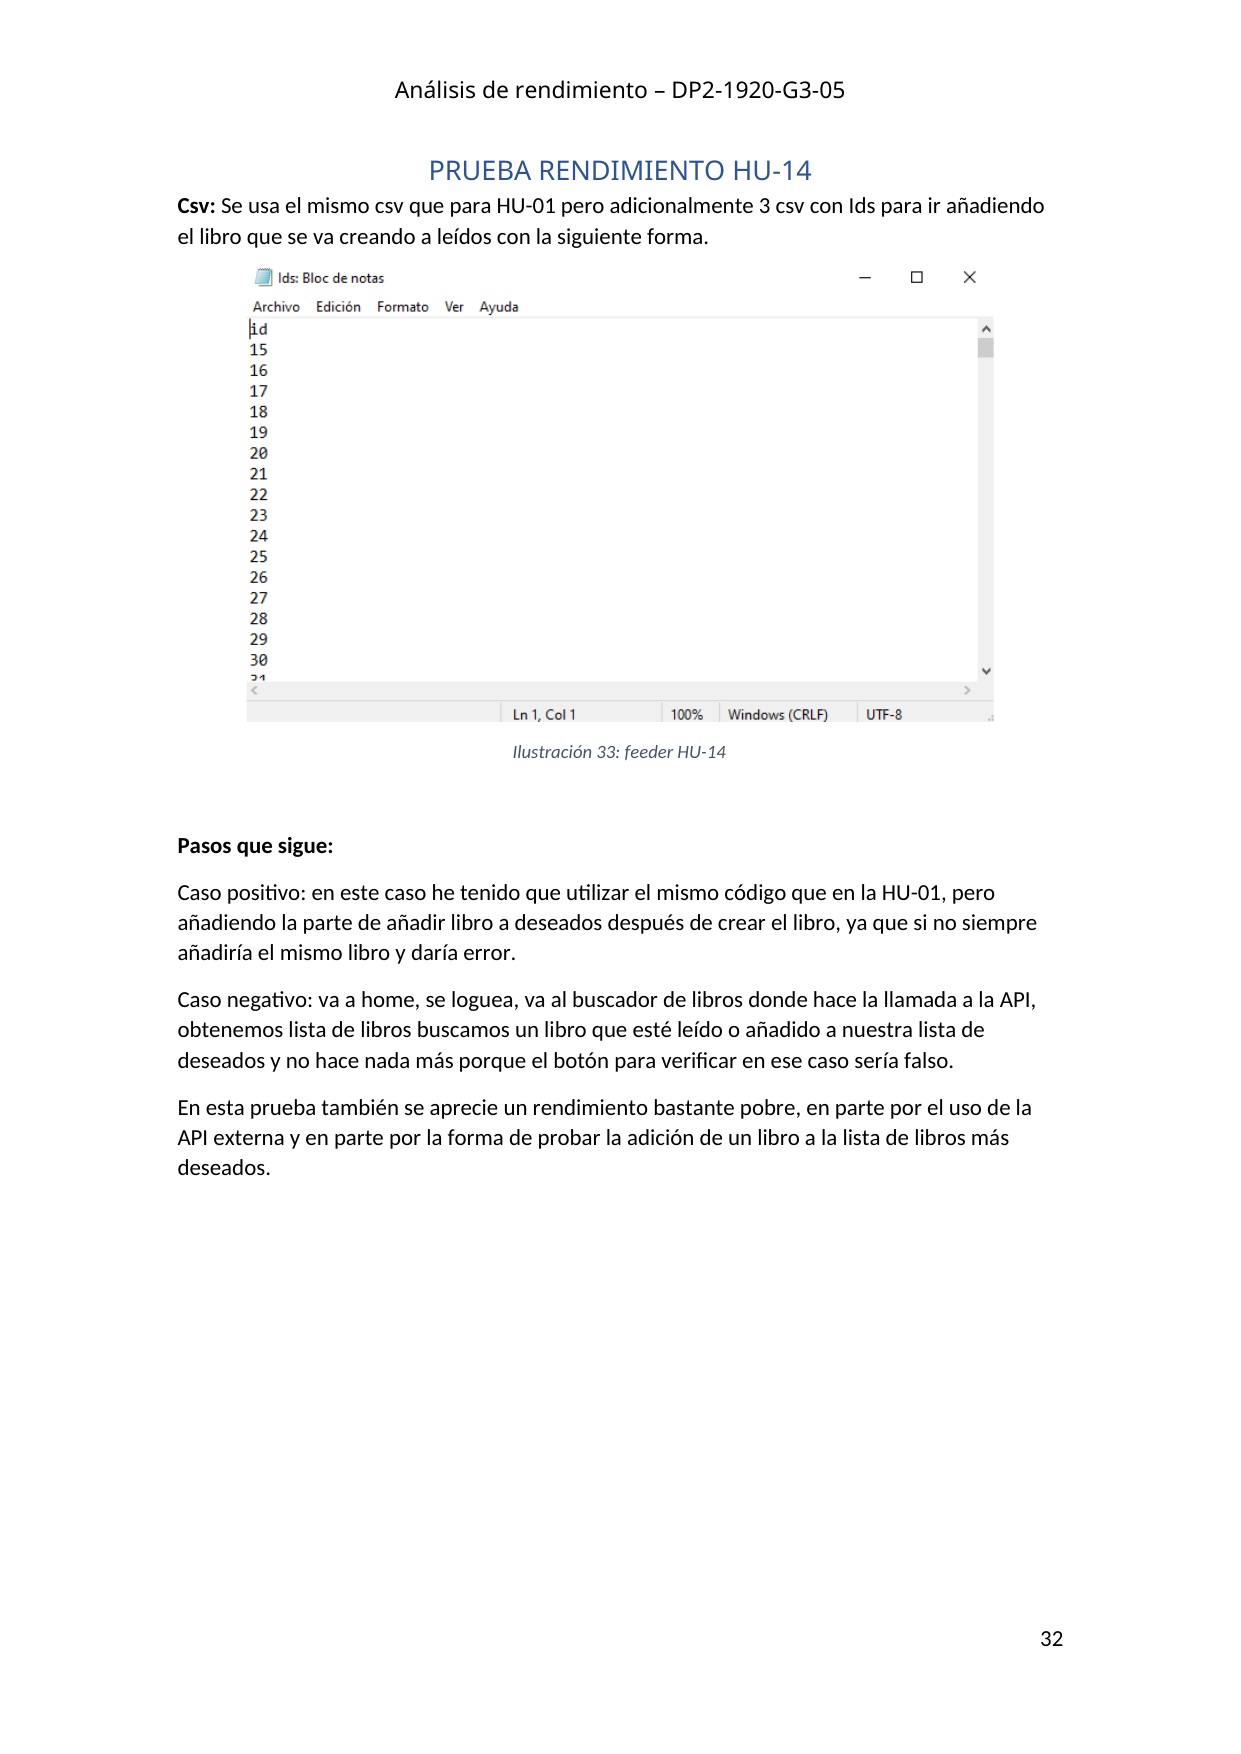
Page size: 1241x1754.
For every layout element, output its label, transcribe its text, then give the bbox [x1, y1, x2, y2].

text Ilustración 33: feeder HU-14 [177, 741, 1063, 763]
text Pasos que sigue: [177, 831, 1063, 859]
text En esta prueba también se aprecie un rendimiento bastante pobre, en parte por el uso de la API externa y en parte por la forma de probar la adición de un libro a la lista de libros más deseados. [177, 1093, 1063, 1181]
text Csv: Se usa el mismo csv que para HU-01 pero adicionalmente 3 csv con Ids para ir añadiendo el libro que se va creando a leídos con la siguiente forma. [177, 192, 1063, 250]
text Caso negativo: va a home, se loguea, va al buscador de libros donde hace la llamada a la API, obtenemos lista de libros buscamos un libro que esté leído o añadido a nuestra lista de deseados y no hace nada más porque el botón para verificar en ese caso sería falso. [177, 985, 1063, 1074]
subtitle PRUEBA RENDIMIENTO HU-14 [177, 152, 1063, 189]
picture [246, 268, 994, 722]
text Caso positivo: en este caso he tenido que utilizar el mismo código que en la HU-01, pero añadiendo la parte de añadir libro a deseados después de crear el libro, ya que si no siempre añadiría el mismo libro y daría error. [177, 878, 1063, 967]
